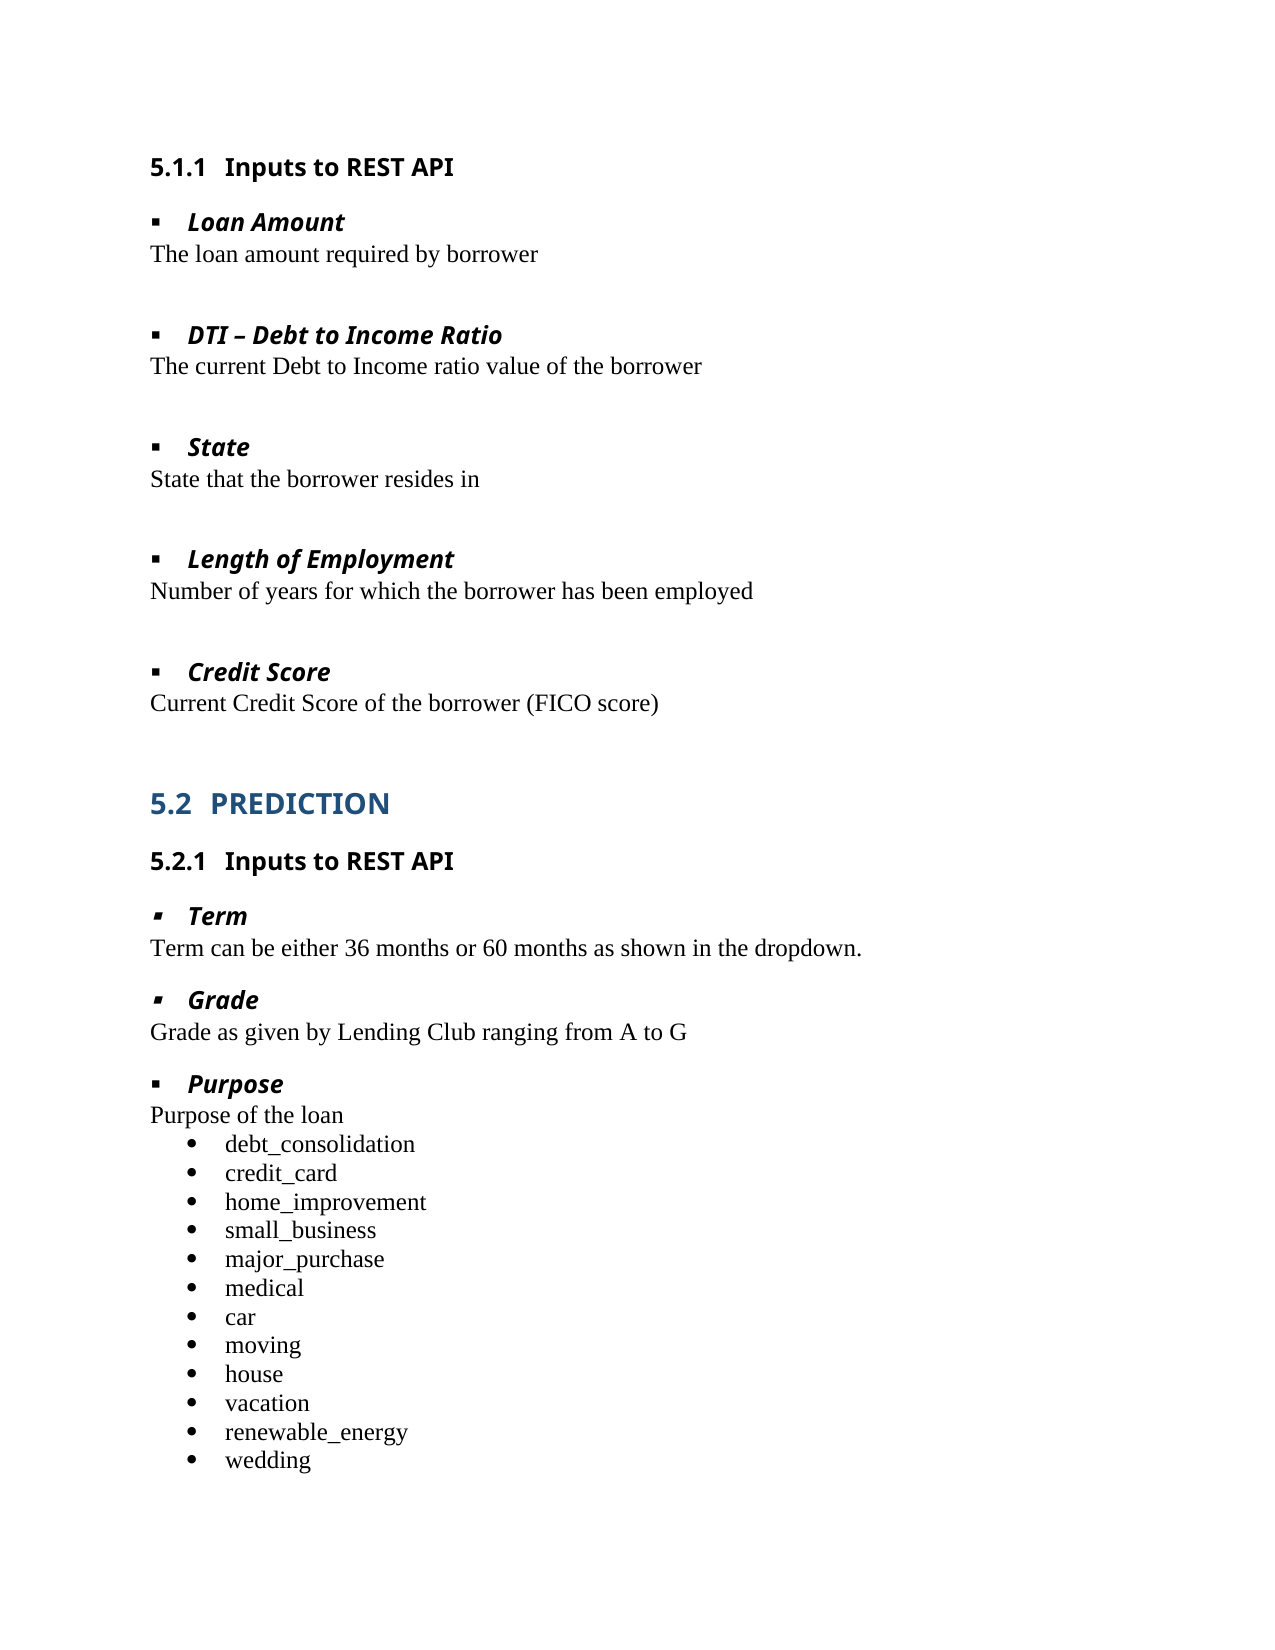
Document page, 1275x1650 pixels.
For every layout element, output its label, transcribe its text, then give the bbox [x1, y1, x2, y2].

list wedding [187, 1445, 1125, 1474]
subtitle State [150, 430, 1125, 464]
subtitle Credit Score [150, 654, 1125, 688]
subtitle Grade [150, 983, 1125, 1017]
subtitle PREDICTION [150, 783, 1125, 823]
text Term can be either 36 months or 60 months as shown in the dropdown. [150, 933, 1125, 962]
subtitle Loan Amount [150, 205, 1125, 239]
text State that the borrower resides in [150, 464, 1125, 492]
list renewable_energy [187, 1417, 1125, 1445]
list small_business [187, 1215, 1125, 1244]
list medical [187, 1273, 1125, 1302]
text Grade as given by Lending Club ranging from A to G [150, 1017, 1125, 1045]
subtitle Length of Employment [150, 542, 1125, 576]
subtitle Purpose [150, 1066, 1125, 1100]
list car [187, 1302, 1125, 1330]
list house [187, 1359, 1125, 1388]
text Purpose of the loan [150, 1100, 1125, 1129]
text Number of years for which the borrower has been employed [150, 576, 1125, 605]
list debt_consolidation [187, 1129, 1125, 1158]
subtitle Inputs to REST API [150, 844, 1125, 878]
text The current Debt to Income ratio value of the borrower [150, 351, 1125, 380]
text Current Credit Score of the borrower (FICO score) [150, 688, 1125, 717]
subtitle Term [150, 899, 1125, 933]
subtitle Inputs to REST API [150, 150, 1125, 184]
subtitle DTI – Debt to Income Ratio [150, 317, 1125, 351]
list moving [187, 1330, 1125, 1359]
text The loan amount required by borrower [150, 239, 1125, 268]
list vacation [187, 1388, 1125, 1417]
list home_improvement [187, 1187, 1125, 1215]
list major_purchase [187, 1244, 1125, 1273]
list credit_card [187, 1158, 1125, 1187]
